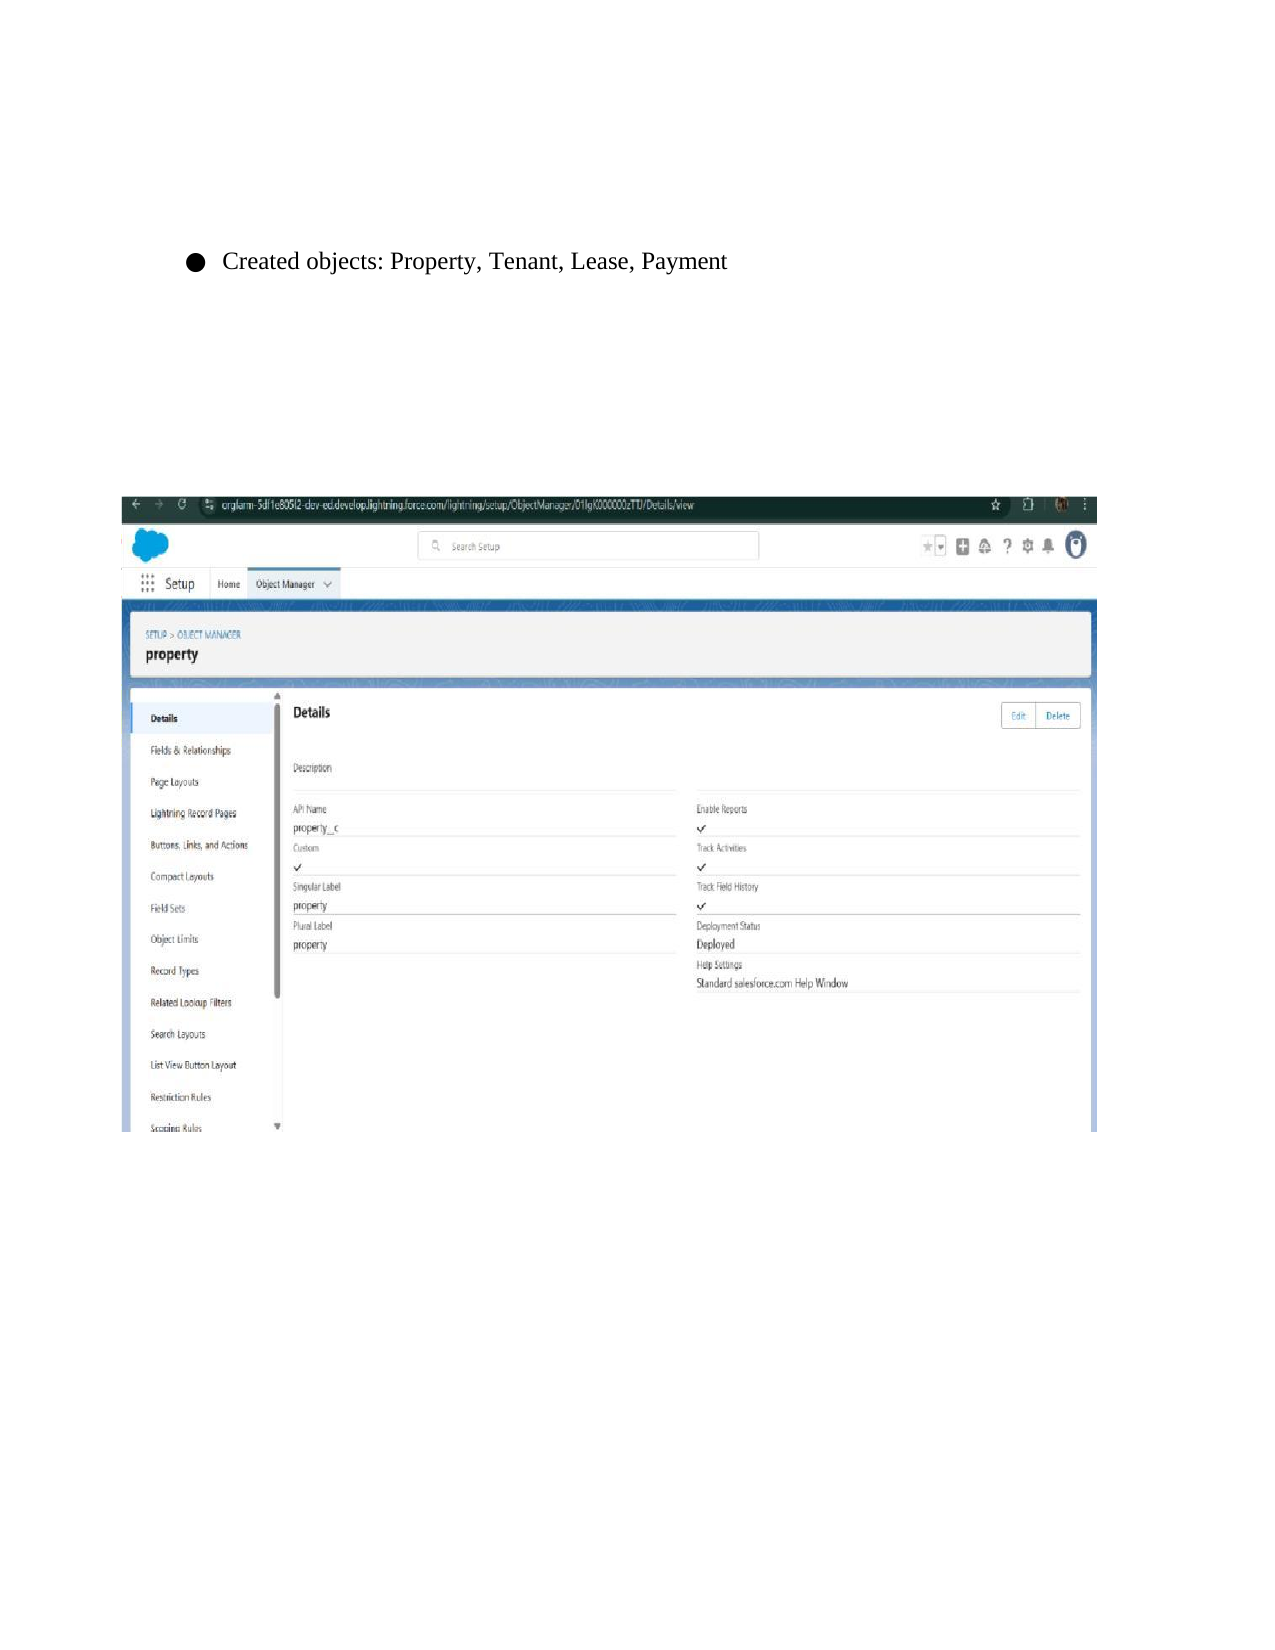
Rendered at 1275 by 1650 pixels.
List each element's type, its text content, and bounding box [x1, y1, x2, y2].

list Created objects: Property, Tenant, Lease, Payment [184, 243, 1200, 277]
picture [121, 496, 1097, 1132]
